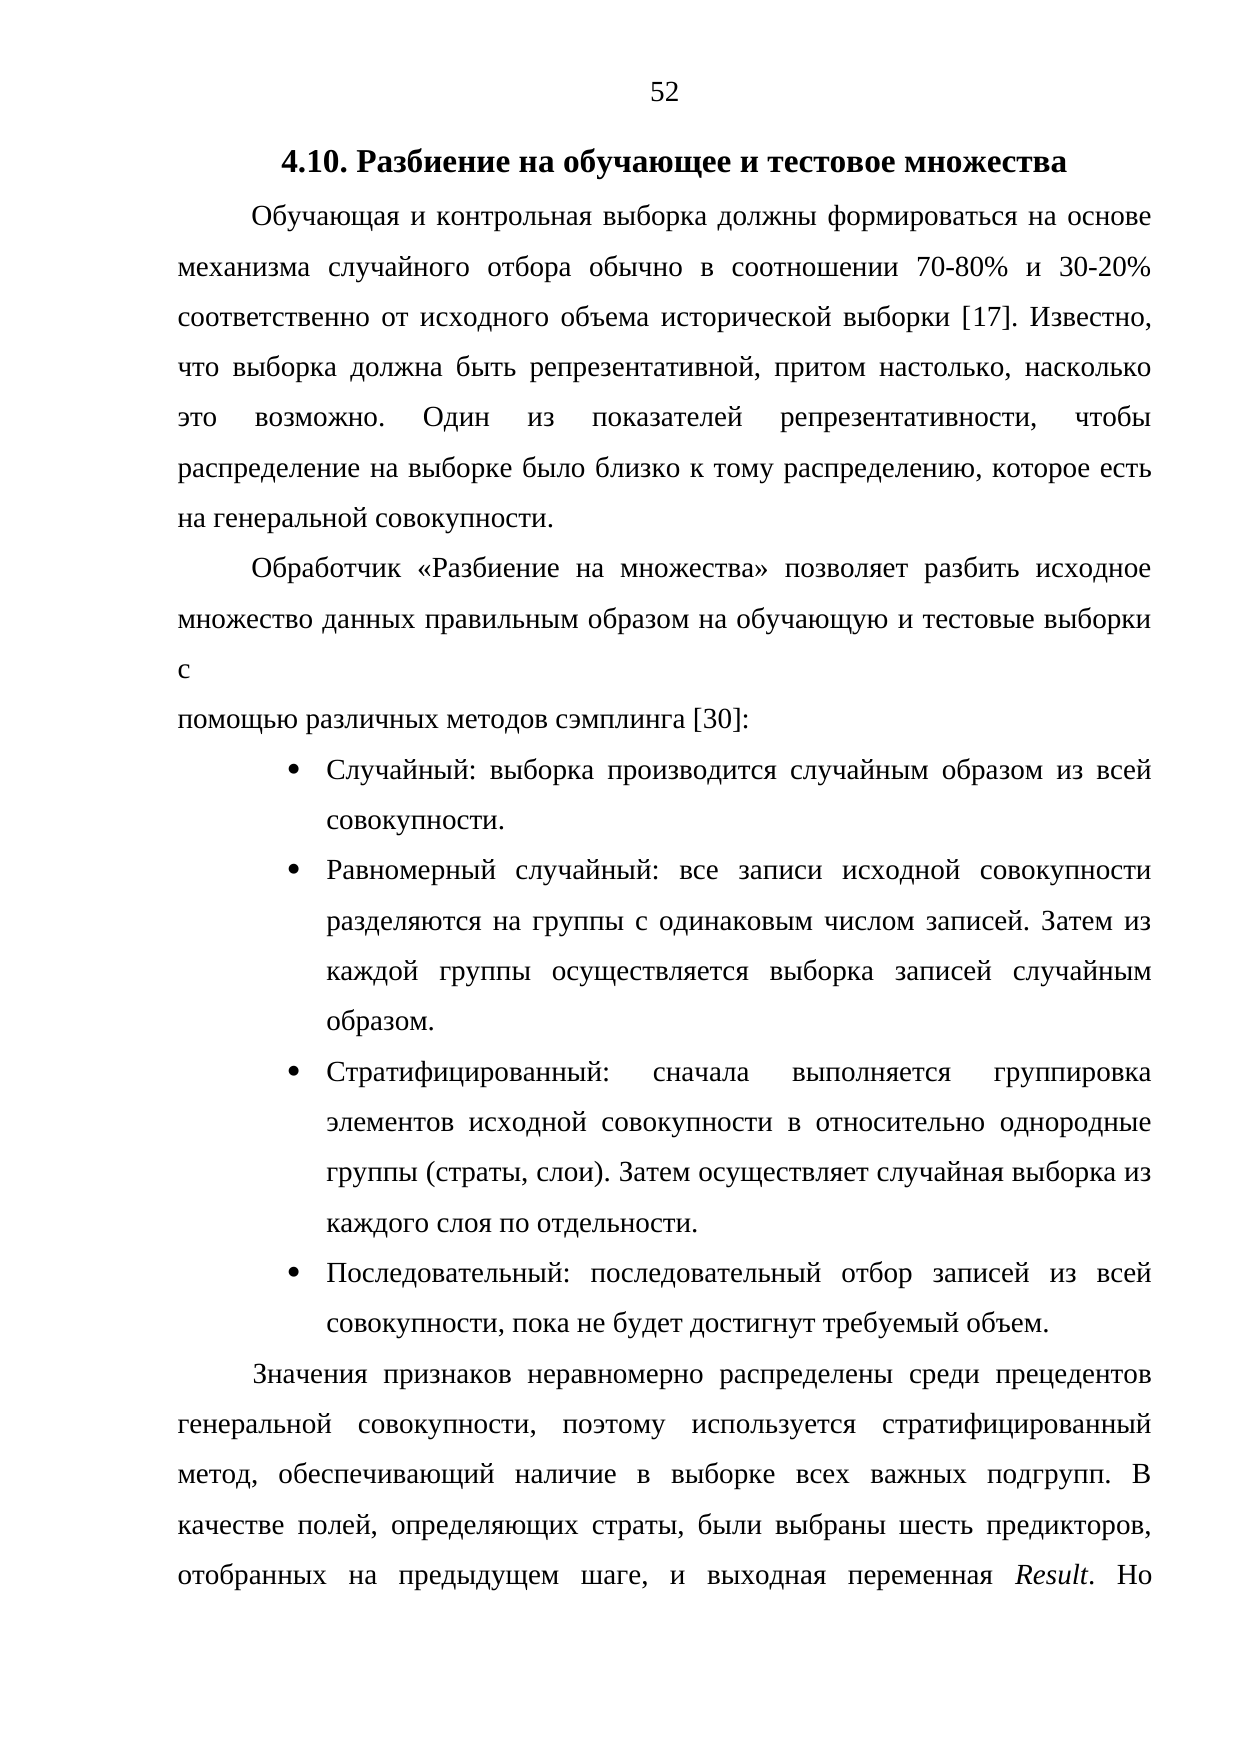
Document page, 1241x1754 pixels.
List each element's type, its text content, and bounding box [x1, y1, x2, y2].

list Случайный: выборка производится случайным образом из всей совокупности. [288, 752, 1152, 836]
text помощью различных методов сэмплинга [30]: [177, 701, 1152, 735]
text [177, 1356, 1152, 1591]
subtitle 4.10. Разбиение на обучающее и тестовое множества [197, 141, 1152, 179]
list Равномерный случайный: все записи исходной совокупности разделяются на группы с одинаковым числом записей. Затем из каждой группы осуществляется выборка записей случайным образом. [288, 852, 1152, 1037]
list Последовательный: последовательный отбор записей из всей совокупности, пока не будет достигнут требуемый объем. [288, 1255, 1152, 1339]
text Обработчик «Разбиение на множества» позволяет разбить исходное множество данных правильным образом на обучающую и тестовые выборки с [177, 551, 1152, 685]
list Стратифицированный: сначала выполняется группировка элементов исходной совокупности в относительно однородные группы (страты, слои). Затем осуществляет случайная выборка из каждого слоя по отдельности. [288, 1054, 1152, 1238]
text Обучающая и контрольная выборка должны формироваться на основе механизма случайного отбора обычно в соотношении 70-80% и 30-20% соответственно от исходного объема исторической выборки [17]. Известно, что выборка должна быть репрезентативной, притом настолько, насколько это возможно. Один из показателей репрезентативности, чтобы распределение на выборке было близко к тому распределению, которое есть на генеральной совокупности. [177, 198, 1152, 534]
